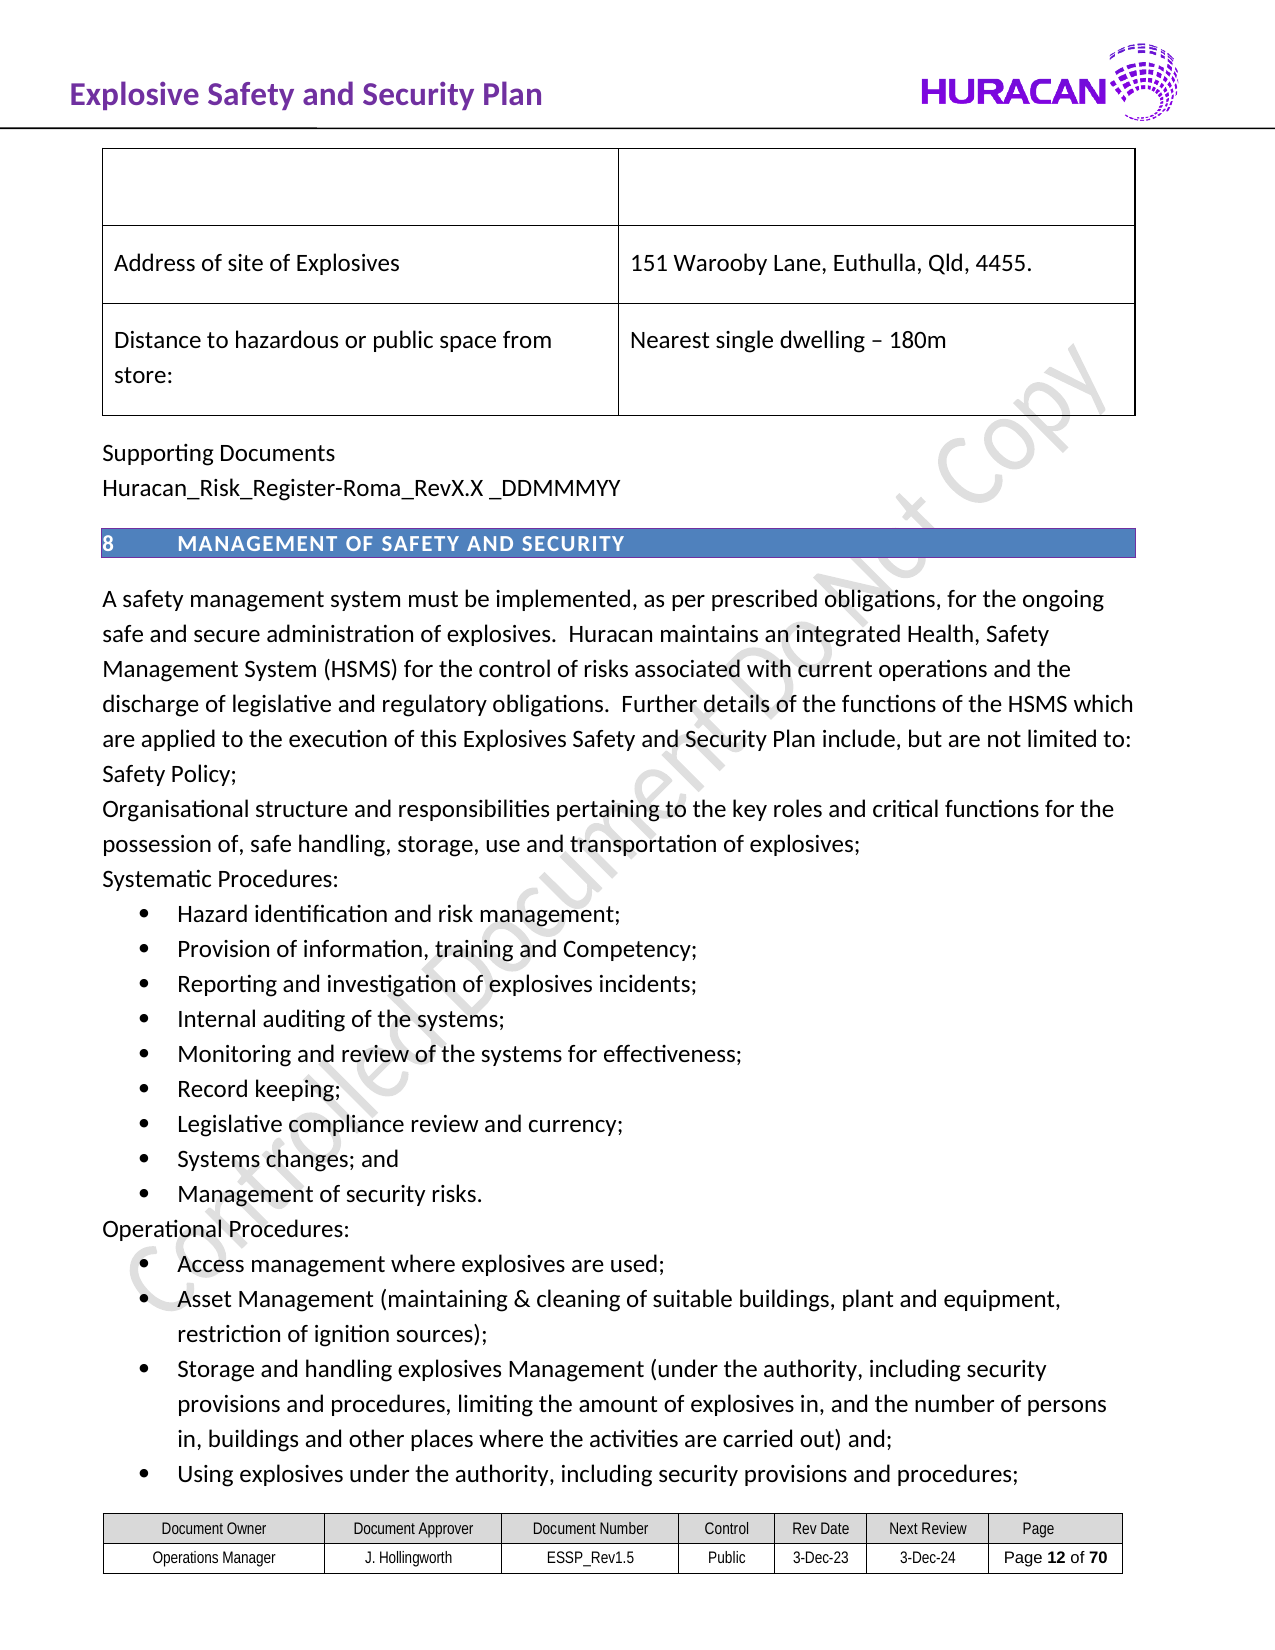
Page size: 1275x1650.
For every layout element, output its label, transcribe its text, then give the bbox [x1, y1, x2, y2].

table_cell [103, 149, 618, 225]
text Supporting Documents [102, 437, 1135, 468]
text Organisational structure and responsibilities pertaining to the key roles and critical functions for the possession of, safe handling, storage, use and transportation of explosives; [102, 793, 1135, 858]
text Safety Policy; [102, 758, 1135, 788]
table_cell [619, 149, 1134, 225]
text Operational Procedures: [102, 1213, 1135, 1243]
list Storage and handling explosives Management (under the authority, including security provisions and procedures, limiting the amount of explosives in, and the number of persons in, buildings and other places where the activities are carried out) and; [139, 1353, 1135, 1453]
list Internal auditing of the systems; [139, 1003, 1135, 1033]
list Legislative compliance review and currency; [139, 1108, 1135, 1138]
list Asset Management (maintaining & cleaning of suitable buildings, plant and equipment, restriction of ignition sources); [139, 1283, 1135, 1348]
text Systematic Procedures: [102, 863, 1135, 893]
list Access management where explosives are used; [139, 1248, 1135, 1278]
table_cell Nearest single dwelling – 180m [619, 304, 1134, 415]
table_cell 151 Warooby Lane, Euthulla, Qld, 4455. [619, 226, 1134, 303]
list Provision of information, training and Competency; [139, 933, 1135, 963]
list Monitoring and review of the systems for effectiveness; [139, 1038, 1135, 1068]
list Record keeping; [139, 1073, 1135, 1103]
subtitle 8 Management of Safety and Security [102, 529, 1135, 557]
list Management of security risks. [139, 1178, 1135, 1208]
list Using explosives under the authority, including security provisions and procedures; [139, 1458, 1135, 1488]
table_cell Distance to hazardous or public space from store: [103, 304, 618, 415]
text Huracan_Risk_Register-Roma_RevX.X _DDMMMYY [102, 472, 1135, 503]
picture [921, 43, 1179, 121]
list Hazard identification and risk management; [139, 898, 1135, 928]
list Systems changes; and [139, 1143, 1135, 1173]
text A safety management system must be implemented, as per prescribed obligations, for the ongoing safe and secure administration of explosives. Huracan maintains an integrated Health, Safety Management System (HSMS) for the control of risks associated with current operations and the discharge of legislative and regulatory obligations. Further details of the functions of the HSMS which are applied to the execution of this Explosives Safety and Security Plan include, but are not limited to: [102, 583, 1135, 753]
table_cell Address of site of Explosives [103, 226, 618, 303]
list Reporting and investigation of explosives incidents; [139, 968, 1135, 998]
